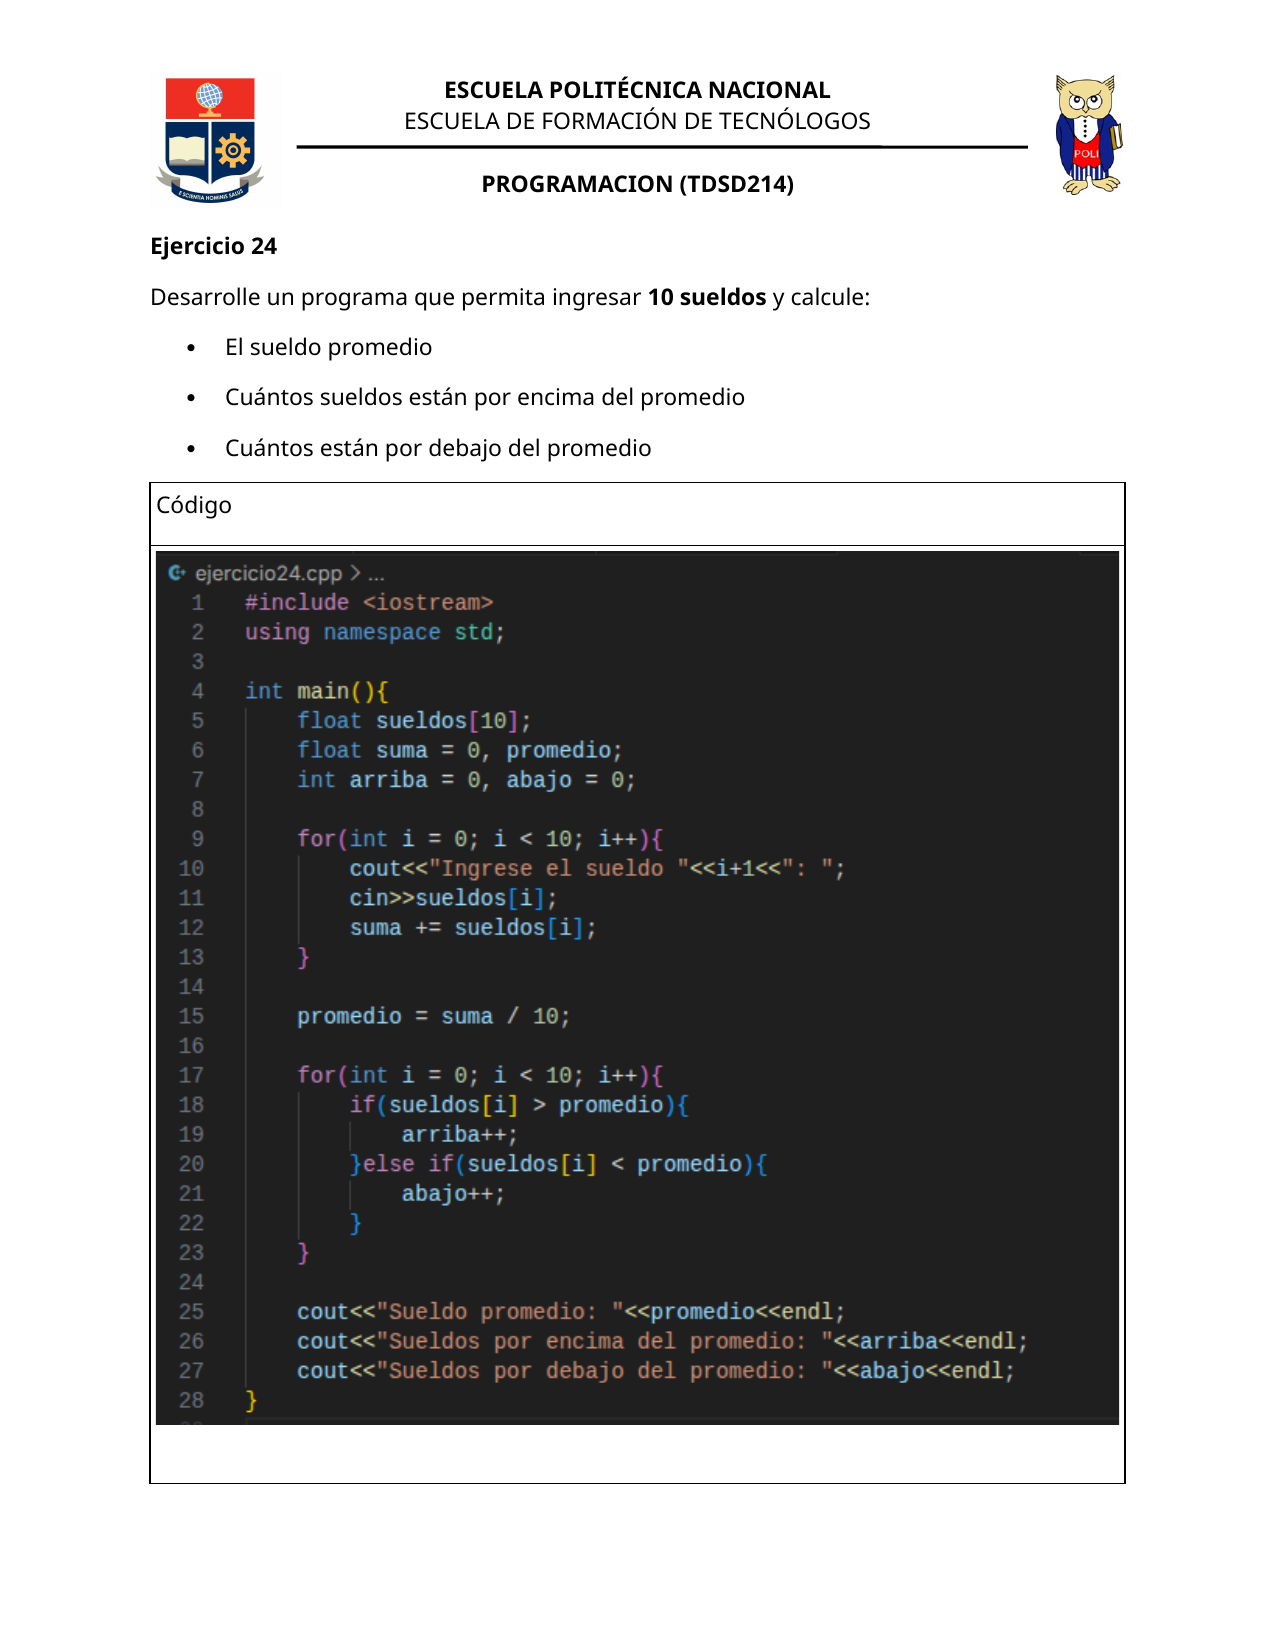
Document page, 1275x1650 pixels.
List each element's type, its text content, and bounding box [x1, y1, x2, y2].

list Cuántos están por debajo del promedio [187, 432, 1125, 463]
picture [149, 73, 284, 208]
list Cuántos sueldos están por encima del promedio [187, 381, 1125, 412]
table_cell [151, 546, 1124, 1483]
list El sueldo promedio [187, 331, 1125, 362]
picture [155, 551, 1120, 1425]
picture [1054, 73, 1124, 196]
text Desarrolle un programa que permita ingresar 10 sueldos y calcule: [150, 280, 1125, 312]
text Ejercicio 24 [150, 230, 1125, 261]
table_header Código [151, 483, 1124, 544]
